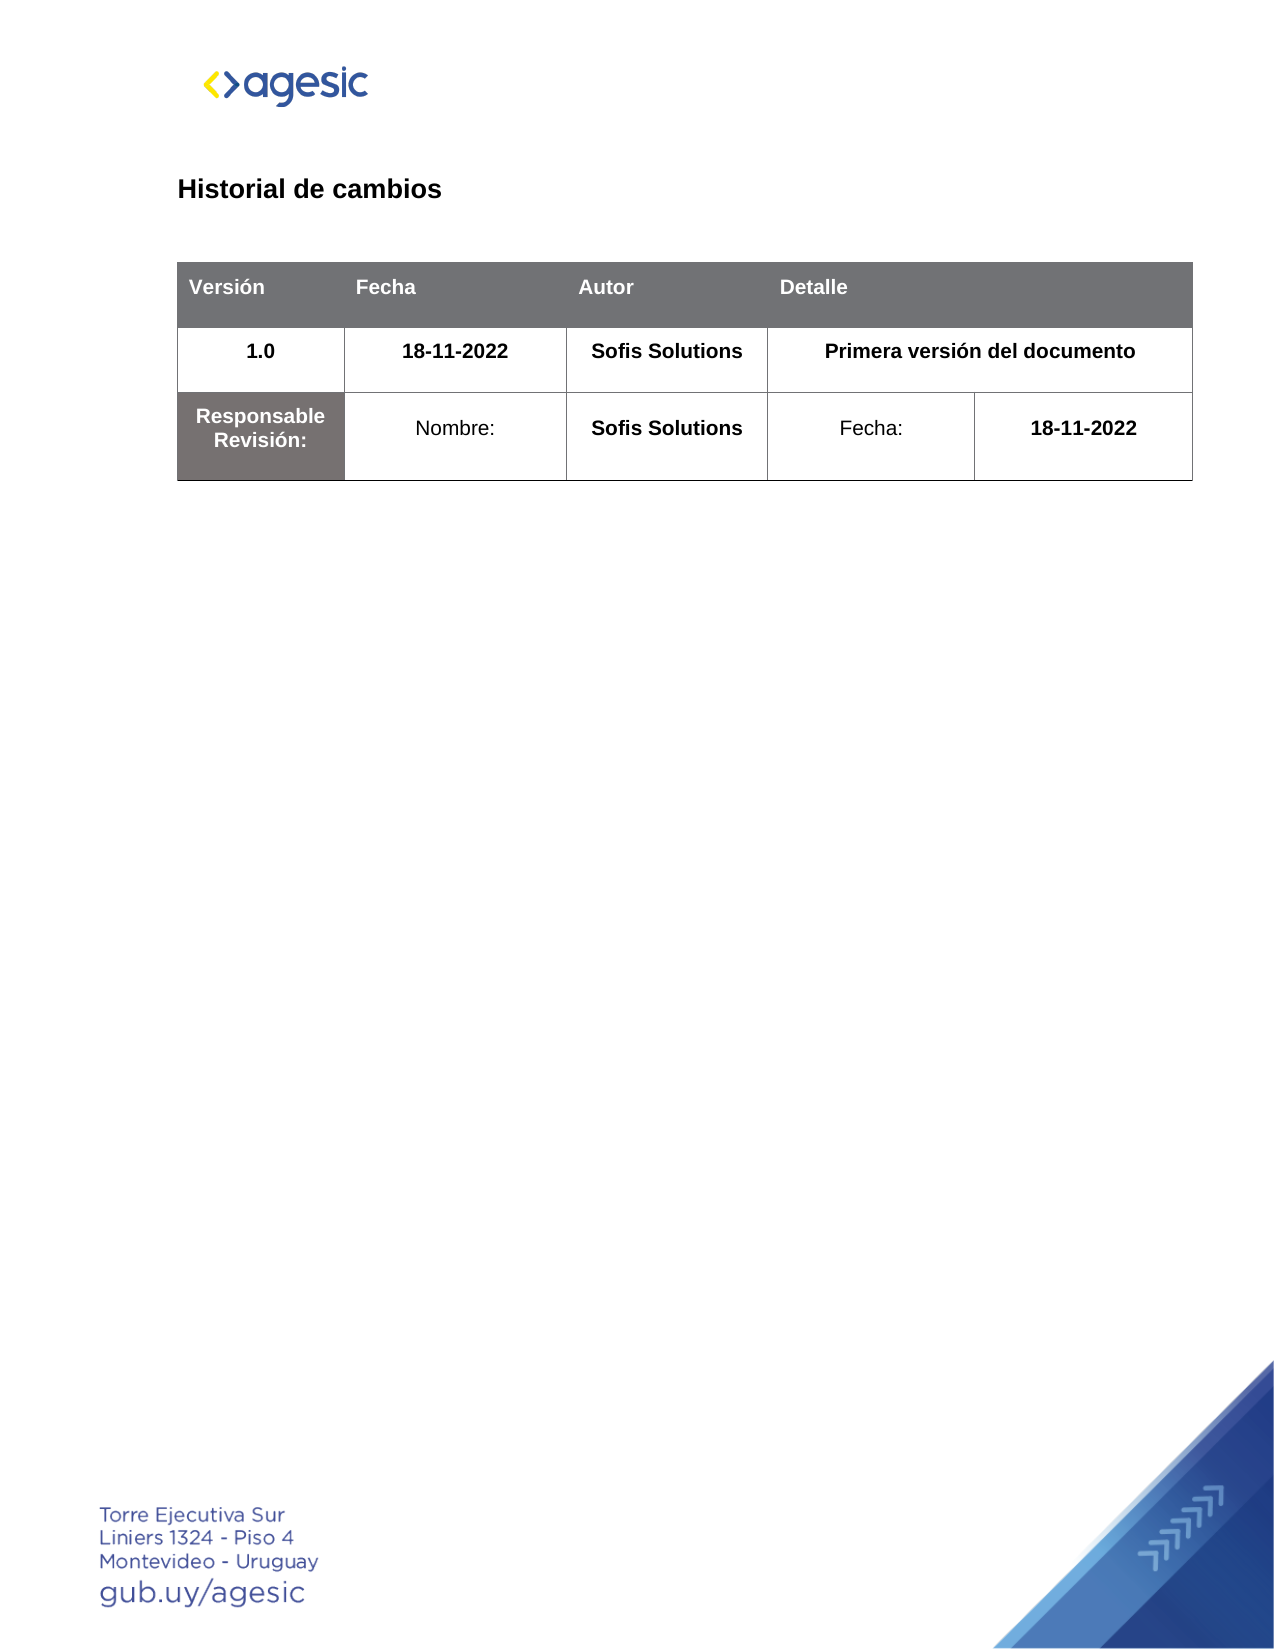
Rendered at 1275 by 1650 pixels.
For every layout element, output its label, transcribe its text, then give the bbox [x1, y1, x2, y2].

table_header Fecha [345, 263, 566, 327]
picture [188, 58, 385, 112]
table_cell 1.0 [178, 328, 344, 392]
table_cell 18-11-2022 [345, 328, 566, 392]
table_cell Nombre: [345, 393, 566, 480]
table_header Autor [567, 263, 767, 327]
table_cell Sofis Solutions [567, 328, 767, 392]
table_header Versión [177, 263, 344, 327]
picture [0, 1359, 1274, 1649]
table_cell Sofis Solutions [567, 393, 767, 480]
table_cell 18-11-2022 [975, 393, 1192, 480]
subtitle Historial de cambios [177, 173, 1098, 204]
table_cell Primera versión del documento [768, 328, 1192, 392]
table_cell Fecha: [768, 393, 974, 480]
table_cell Responsable Revisión: [178, 393, 344, 480]
table_header Detalle [768, 263, 1193, 327]
